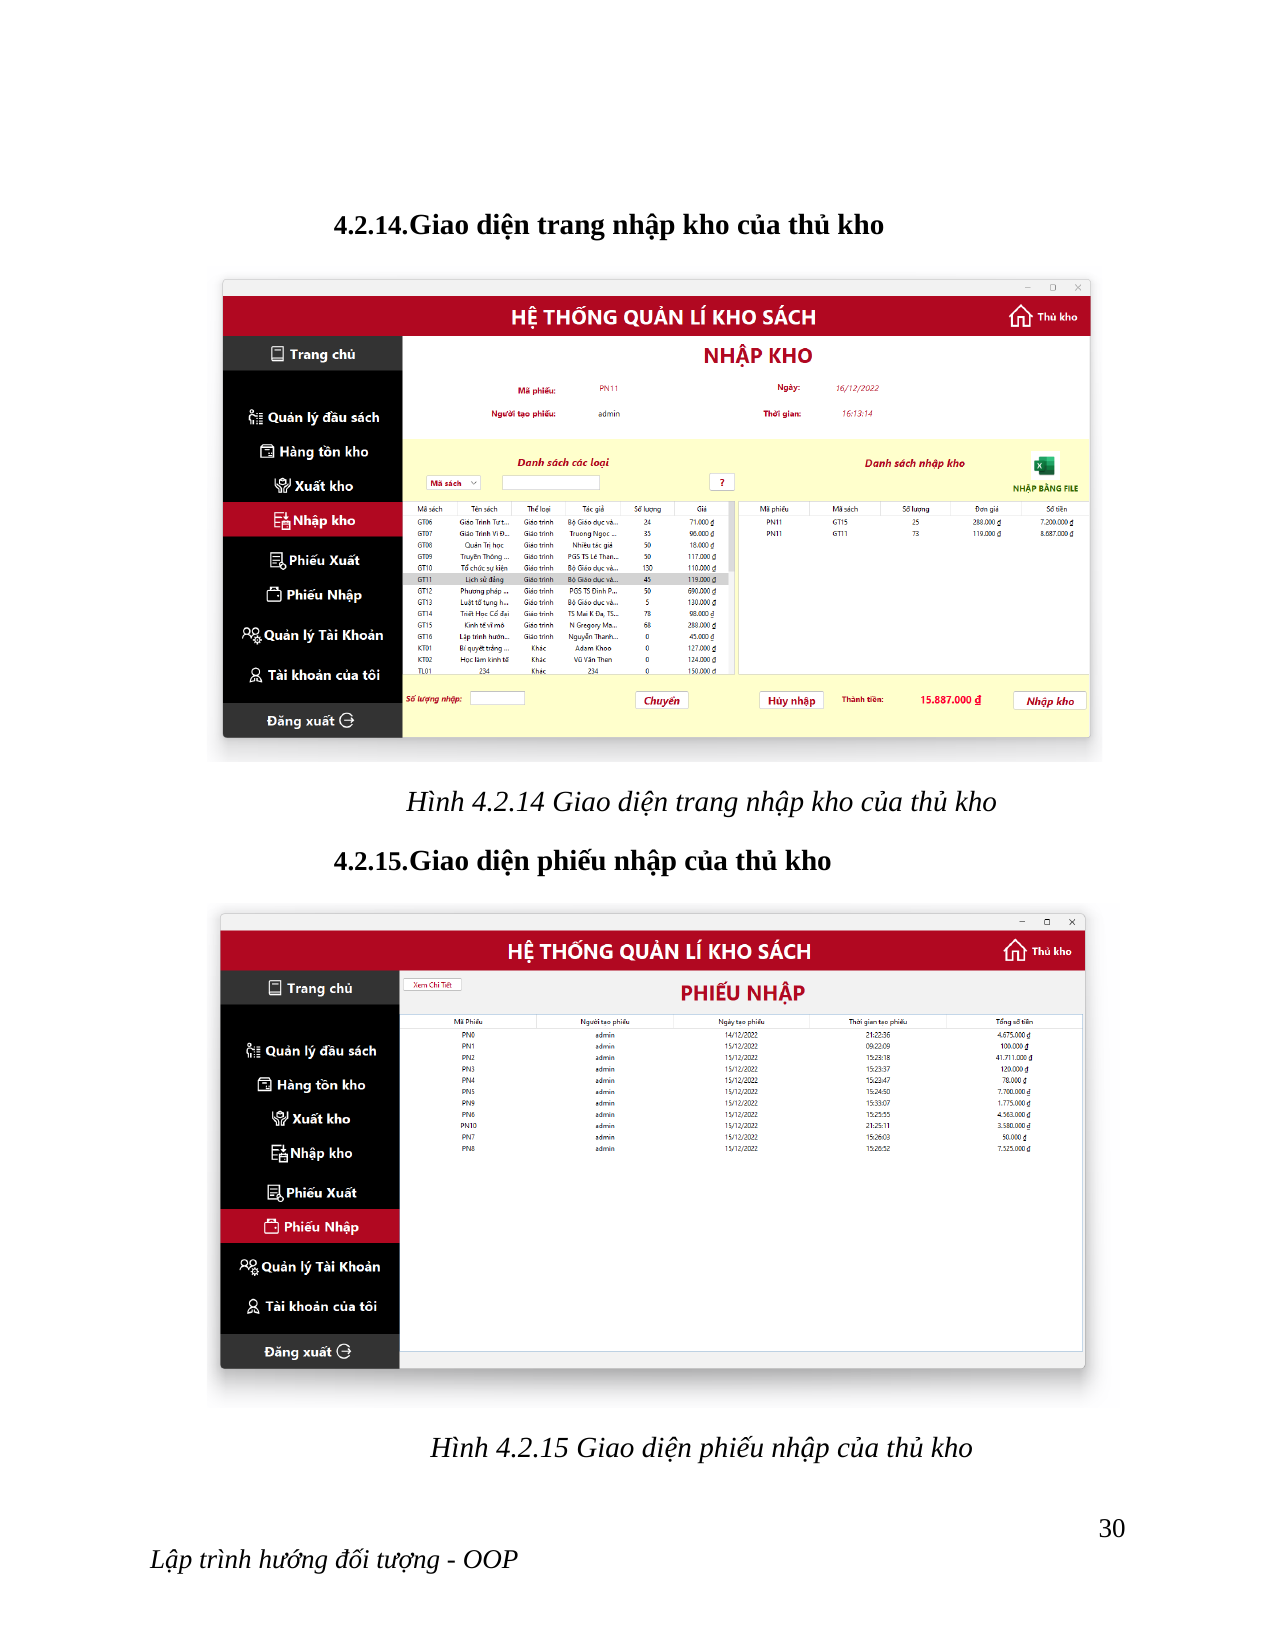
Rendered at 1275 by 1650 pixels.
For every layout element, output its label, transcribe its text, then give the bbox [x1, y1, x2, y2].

list Giao diện trang nhập kho của thủ kho [334, 207, 1157, 240]
picture [206, 266, 1103, 762]
text Hình 4.2.14 Giao diện trang nhập kho của thủ kho [246, 784, 1157, 817]
text Hình 4.2.15 Giao diện phiếu nhập của thủ kho [246, 1430, 1157, 1464]
list Giao diện phiếu nhập của thủ kho [334, 843, 1157, 877]
picture [206, 903, 1121, 1408]
